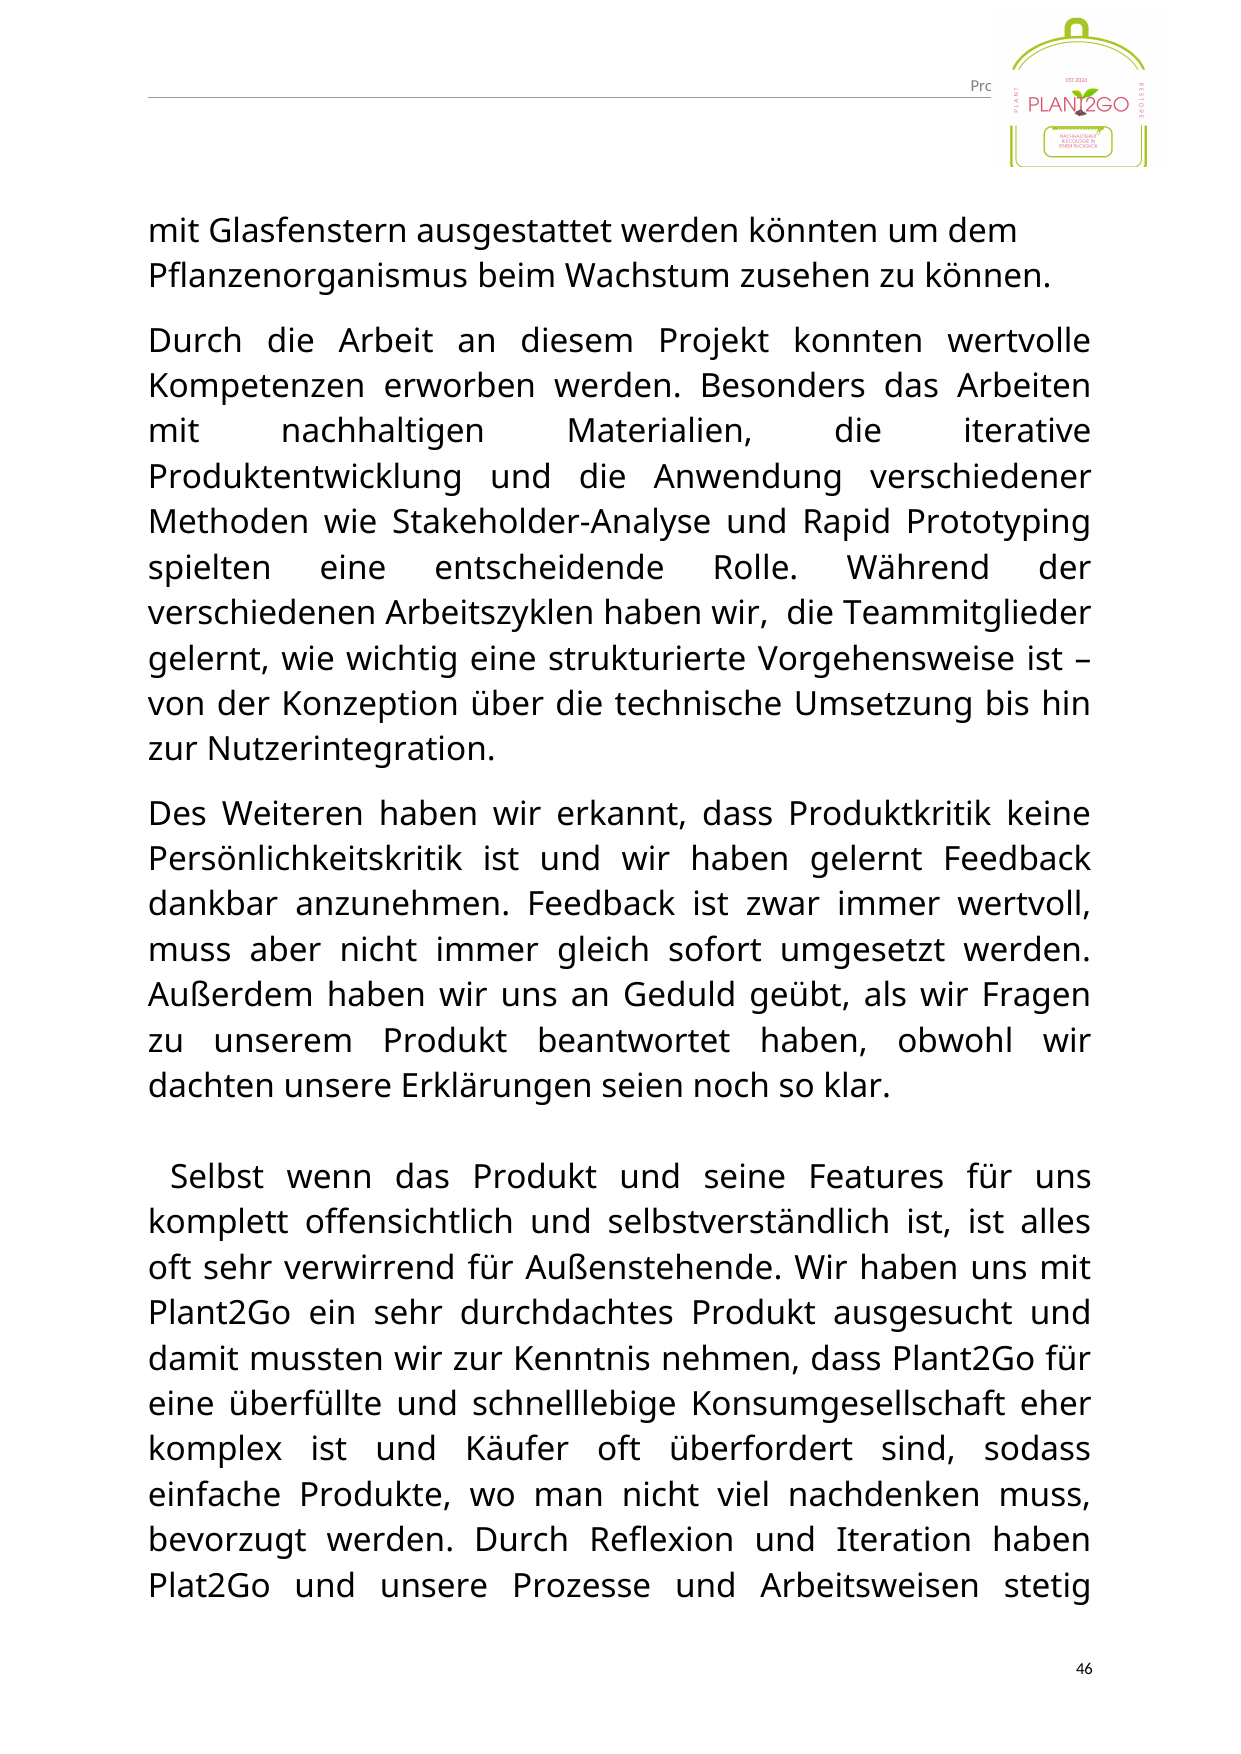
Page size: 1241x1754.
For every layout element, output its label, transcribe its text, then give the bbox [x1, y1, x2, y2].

text Des Weiteren haben wir erkannt, dass Produktkritik keine Persönlichkeitskritik ist und wir haben gelernt Feedback dankbar anzunehmen. Feedback ist zwar immer wertvoll, muss aber nicht immer gleich sofort umgesetzt werden. Außerdem haben wir uns an Geduld geübt, als wir Fragen zu unserem Produkt beantwortet haben, obwohl wir dachten unsere Erklärungen seien noch so klar. [148, 789, 1092, 1107]
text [148, 207, 1092, 298]
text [148, 1153, 1092, 1607]
text Durch die Arbeit an diesem Projekt konnten wertvolle Kompetenzen erworben werden. Besonders das Arbeiten mit nachhaltigen Materialien, die iterative Produktentwicklung und die Anwendung verschiedener Methoden wie Stakeholder-Analyse und Rapid Prototyping spielten eine entscheidende Rolle. Während der verschiedenen Arbeitszyklen haben wir, die Teammitglieder gelernt, wie wichtig eine strukturierte Vorgehensweise ist – von der Konzeption über die technische Umsetzung bis hin zur Nutzerintegration. [148, 316, 1092, 771]
